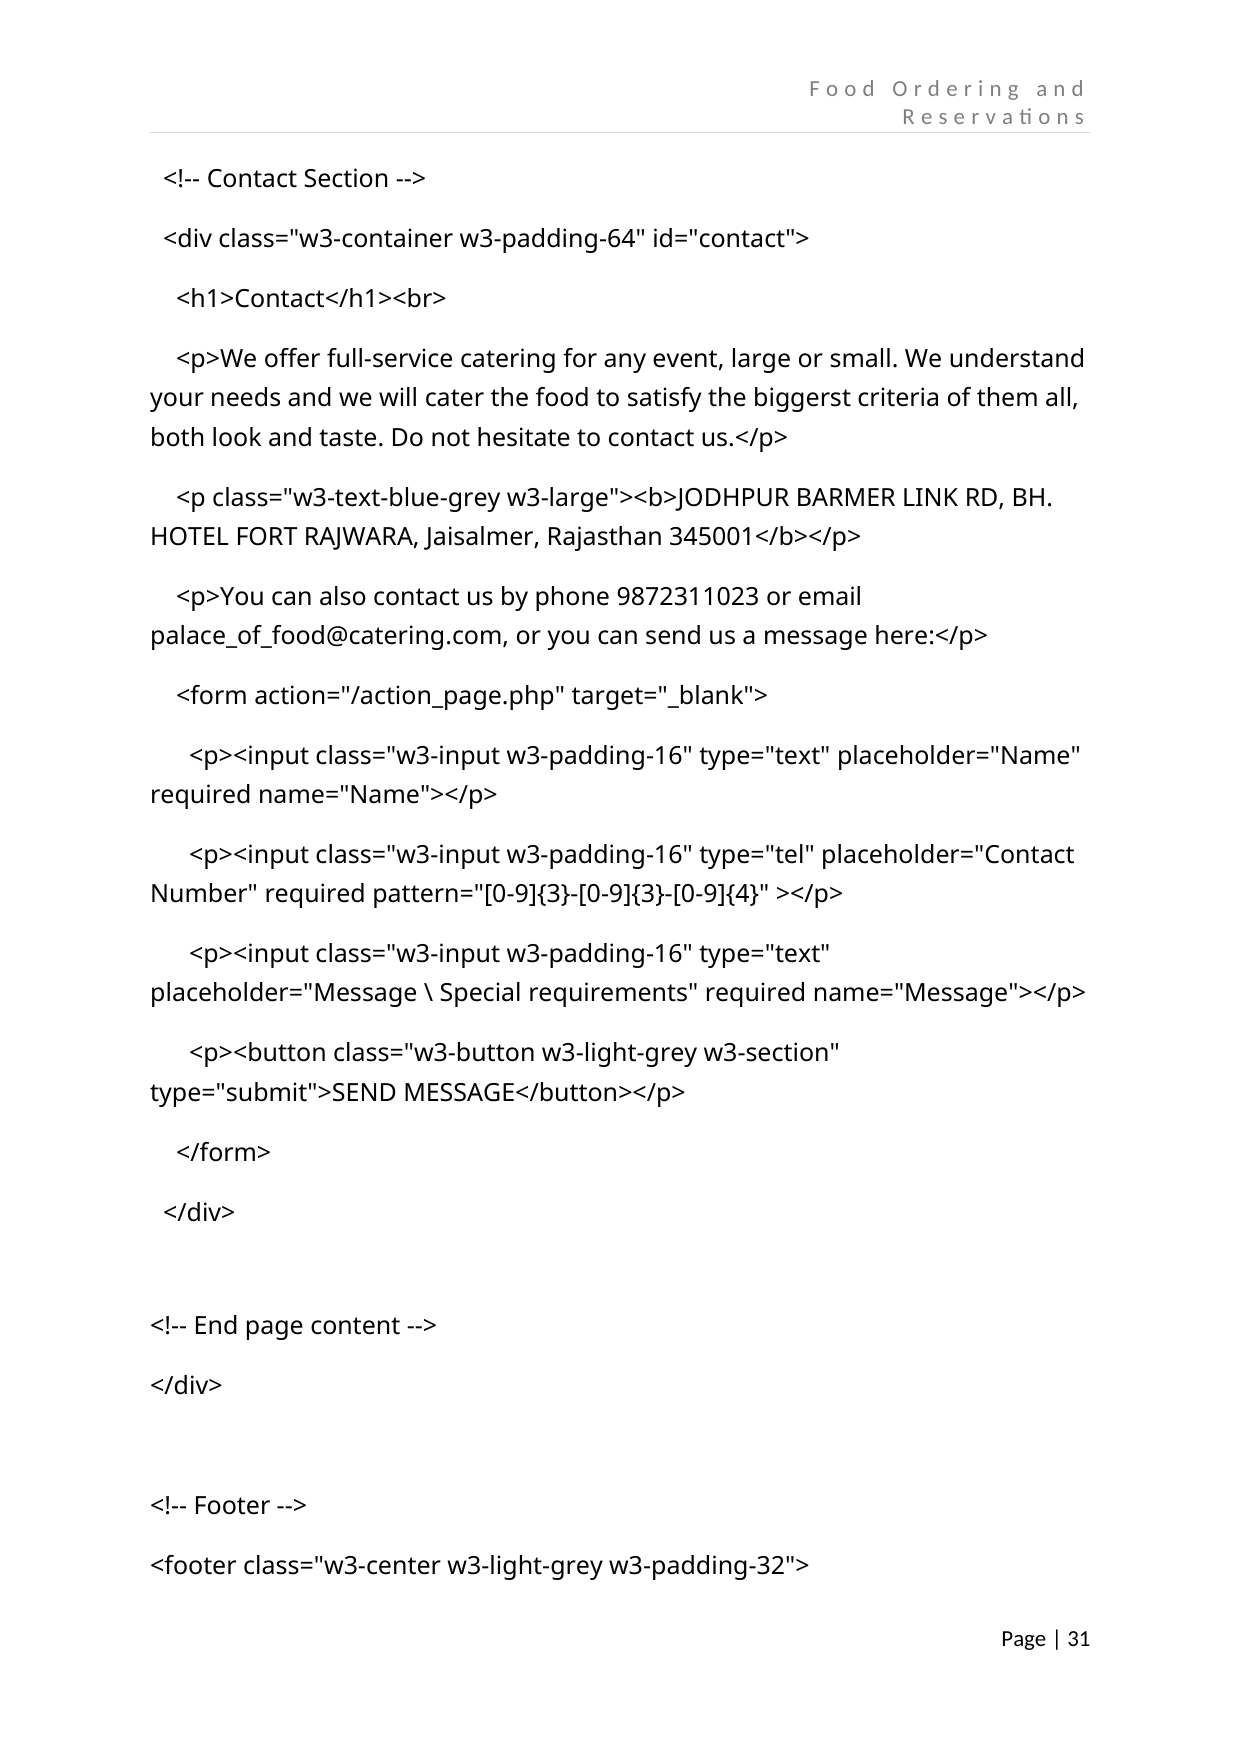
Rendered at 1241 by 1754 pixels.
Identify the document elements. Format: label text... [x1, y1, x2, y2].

text <p>We offer full-service catering for any event, large or small. We understand your needs and we will cater the food to satisfy the biggerst criteria of them all, both look and taste. Do not hesitate to contact us.</p> [150, 341, 1090, 453]
text <!-- End page content --> [150, 1307, 1090, 1341]
text <form action="/action_page.php" target="_blank"> [150, 678, 1090, 712]
text </form> [150, 1134, 1090, 1168]
text <p><input class="w3-input w3-padding-16" type="text" placeholder="Name" required name="Name"></p> [150, 738, 1090, 811]
text <h1>Contact</h1><br> [150, 281, 1090, 315]
text </div> [150, 1194, 1090, 1228]
text <!-- Contact Section --> [150, 161, 1090, 195]
text <p><input class="w3-input w3-padding-16" type="text" placeholder="Message \ Special requirements" required name="Message"></p> [150, 936, 1090, 1009]
text <p>You can also contact us by phone 9872311023 or email palace_of_food@catering.com, or you can send us a message here:</p> [150, 578, 1090, 652]
text </div> [150, 1367, 1090, 1401]
text <p><button class="w3-button w3-light-grey w3-section" type="submit">SEND MESSAGE</button></p> [150, 1035, 1090, 1108]
text <footer class="w3-center w3-light-grey w3-padding-32"> [150, 1547, 1090, 1581]
text <div class="w3-container w3-padding-64" id="contact"> [150, 221, 1090, 255]
text <p><input class="w3-input w3-padding-16" type="tel" placeholder="Contact Number" required pattern="[0-9]{3}-[0-9]{3}-[0-9]{4}" ></p> [150, 837, 1090, 910]
text <!-- Footer --> [150, 1487, 1090, 1521]
text <p class="w3-text-blue-grey w3-large"><b>JODHPUR BARMER LINK RD, BH. HOTEL FORT RAJWARA, Jaisalmer, Rajasthan 345001</b></p> [150, 479, 1090, 552]
